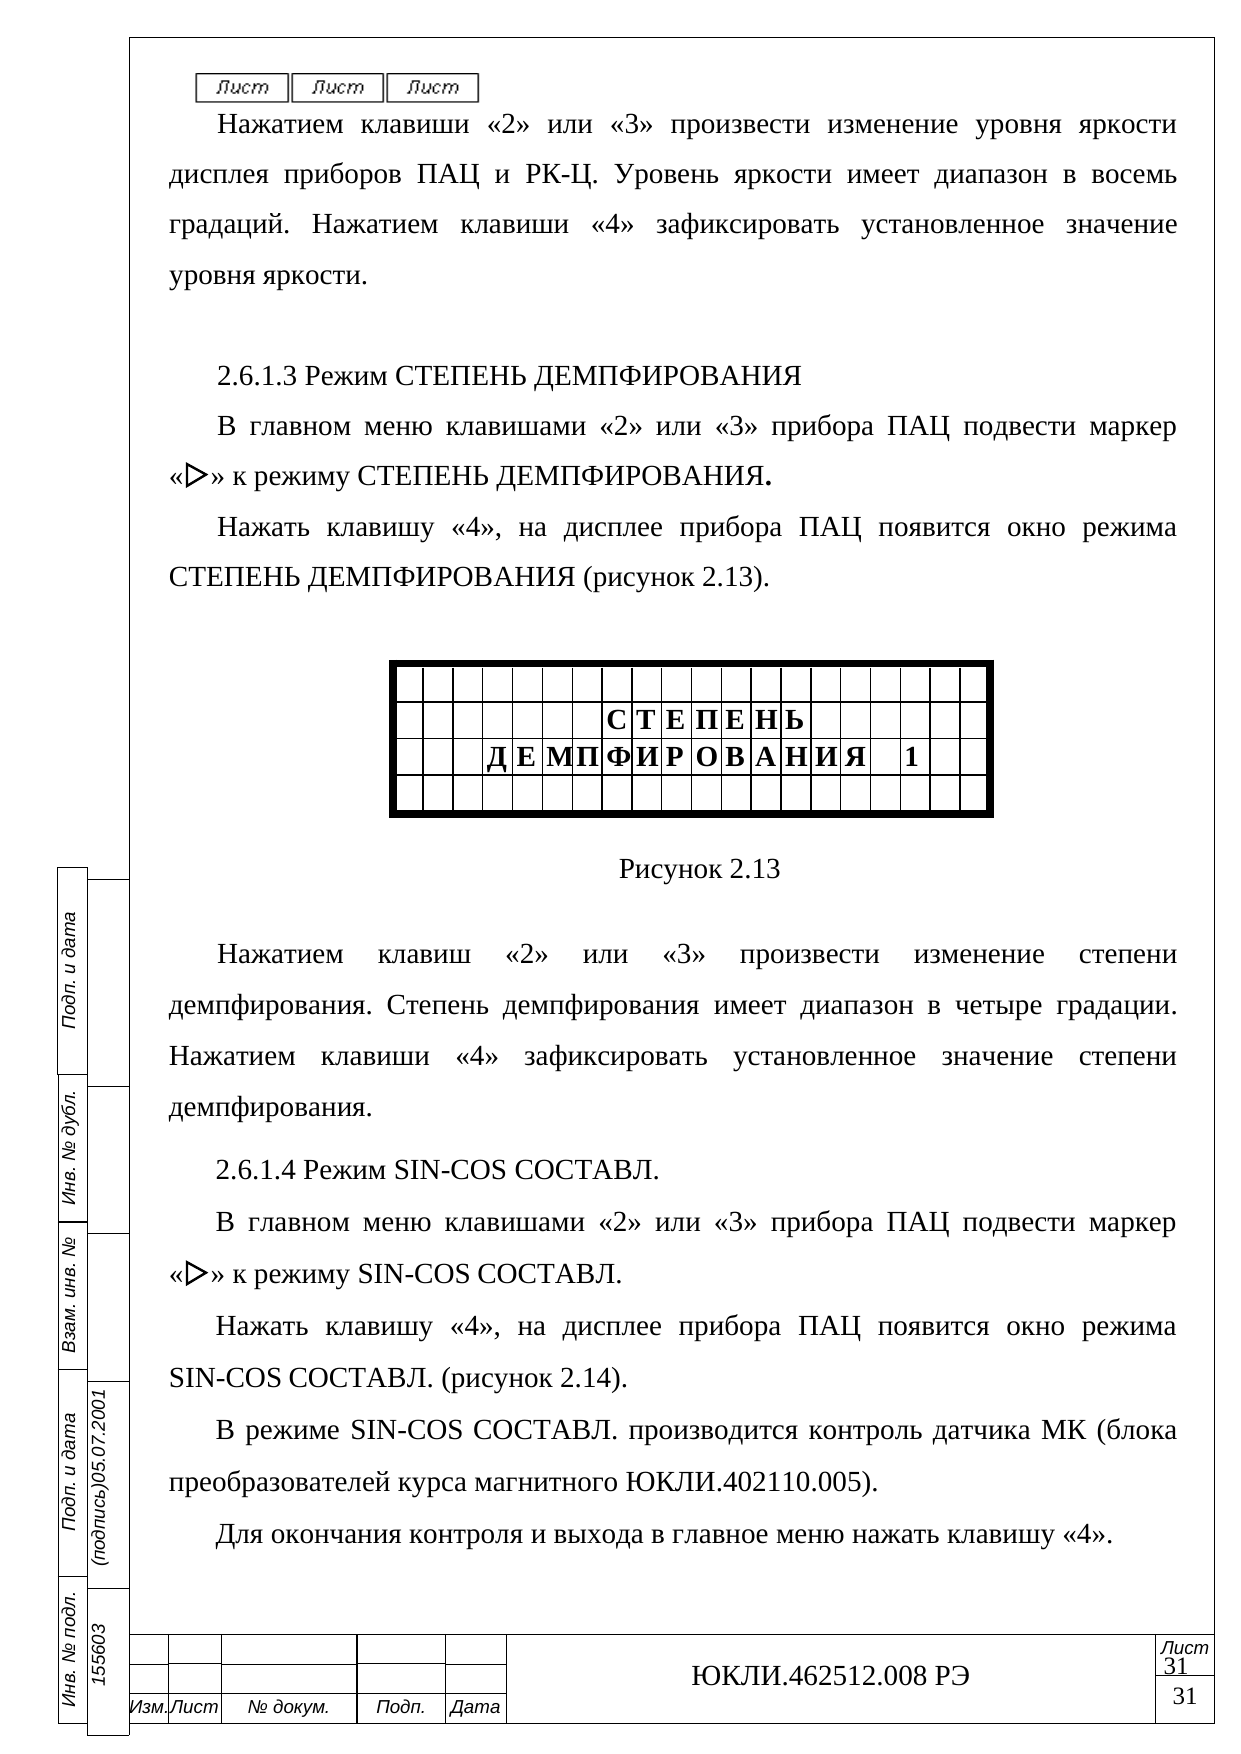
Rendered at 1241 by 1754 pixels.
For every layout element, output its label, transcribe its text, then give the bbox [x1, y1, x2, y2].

table_cell [782, 776, 810, 810]
table_cell [483, 703, 512, 737]
table_cell В [722, 739, 750, 774]
table_cell Т [633, 703, 661, 737]
table_cell 1 [901, 739, 929, 774]
table_cell Д [483, 739, 512, 774]
table_cell [454, 776, 482, 810]
table_cell [871, 776, 900, 810]
picture [194, 73, 481, 106]
text Для окончания контроля и выхода в главное меню нажать клавишу «4». [169, 1516, 1178, 1550]
text Нажать клавишу «4», на дисплее прибора ПАЦ появится окно режима СТЕПЕНЬ ДЕМПФИРОВАНИЯ (рисунок 2.13). [169, 509, 1178, 592]
table_header [961, 667, 986, 701]
table_cell И [633, 739, 661, 774]
table_header [722, 667, 751, 701]
table_cell [397, 739, 422, 774]
table_cell [722, 776, 750, 810]
table_cell [633, 776, 661, 810]
table_cell Р [662, 739, 691, 774]
table_cell [841, 703, 870, 737]
table_cell [513, 703, 542, 737]
table_cell [961, 703, 986, 737]
table_header [662, 667, 691, 701]
table_header [397, 667, 423, 701]
table_header [692, 667, 721, 701]
table_cell [573, 776, 601, 810]
table_cell П [573, 739, 601, 774]
table_cell Е [662, 703, 691, 737]
table_cell [454, 739, 482, 774]
text 2.6.1.3 Режим СТЕПЕНЬ ДЕМПФИРОВАНИЯ [169, 358, 1178, 391]
table_header [424, 667, 453, 701]
table_header [543, 667, 572, 701]
table_cell Ь [782, 703, 810, 737]
table_cell [513, 776, 542, 810]
table_header [782, 667, 811, 701]
text Нажатием клавиш «2» или «3» произвести изменение степени демпфирования. Степень демпфирования имеет диапазон в четыре градации. Нажатием клавиши «4» зафиксировать установленное значение степени демпфирования. [169, 936, 1178, 1122]
table_header [841, 667, 870, 701]
table_cell [424, 776, 452, 810]
table_cell Н [782, 739, 810, 774]
table_cell [901, 703, 929, 737]
table_cell [603, 776, 631, 810]
table_cell [424, 739, 452, 774]
table_cell С [603, 703, 631, 737]
table_cell [454, 703, 482, 737]
table_cell [662, 776, 691, 810]
table_header [901, 667, 930, 701]
text Нажатием клавиши «2» или «3» произвести изменение уровня яркости дисплея приборов ПАЦ и РК-Ц. Уровень яркости имеет диапазон в восемь градаций. Нажатием клавиши «4» зафиксировать установленное значение уровня яркости. [169, 106, 1178, 291]
table_header [603, 667, 632, 701]
text В главном меню клавишами «2» или «3» прибора ПАЦ подвести маркер «» к режиму SIN-COS СОСТАВЛ. [169, 1204, 1178, 1290]
table_cell [871, 703, 900, 737]
table_header [454, 667, 482, 701]
table_header [812, 667, 840, 701]
text В главном меню клавишами «2» или «3» прибора ПАЦ подвести маркер «» к режиму СТЕПЕНЬ ДЕМПФИРОВАНИЯ. [169, 408, 1178, 492]
table_header [573, 667, 602, 701]
table_cell [752, 776, 780, 810]
table_cell [841, 776, 870, 810]
table_cell О [692, 739, 721, 774]
table_cell Ф [603, 739, 631, 774]
table_cell [871, 739, 900, 774]
table_cell [961, 739, 986, 774]
table_cell [812, 703, 840, 737]
table_cell [573, 703, 601, 737]
text 2.6.1.4 Режим SIN-COS СОСТАВЛ. [169, 1152, 1178, 1186]
table_cell М [543, 739, 572, 774]
table_header [931, 667, 960, 701]
table_cell [931, 776, 959, 810]
table_cell Е [513, 739, 542, 774]
table_cell [931, 703, 959, 737]
table_cell [397, 776, 422, 810]
table_header [513, 667, 542, 701]
table_cell Я [841, 739, 870, 774]
table_cell [901, 776, 929, 810]
text Рисунок 2.13 [164, 852, 1188, 885]
table_cell Н [752, 703, 780, 737]
table_header [752, 667, 781, 701]
table_cell Е [722, 703, 750, 737]
table_cell [543, 776, 572, 810]
text В режиме SIN-COS СОСТАВЛ. производится контроль датчика МК (блока преобразователей курса магнитного ЮКЛИ.402110.005). [169, 1412, 1178, 1498]
table_cell А [752, 739, 780, 774]
table_cell [543, 703, 572, 737]
table_cell [961, 776, 986, 810]
table_cell П [692, 703, 721, 737]
table_header [633, 667, 661, 701]
table_cell [424, 703, 452, 737]
table_header [483, 667, 512, 701]
table_cell И [812, 739, 840, 774]
table_cell [397, 703, 422, 737]
table_cell [931, 739, 959, 774]
text Нажать клавишу «4», на дисплее прибора ПАЦ появится окно режима SIN-COS СОСТАВЛ. (рисунок 2.14). [169, 1308, 1178, 1394]
table_header [871, 667, 900, 701]
table_cell [692, 776, 721, 810]
table_cell [483, 776, 512, 810]
table_cell [812, 776, 840, 810]
